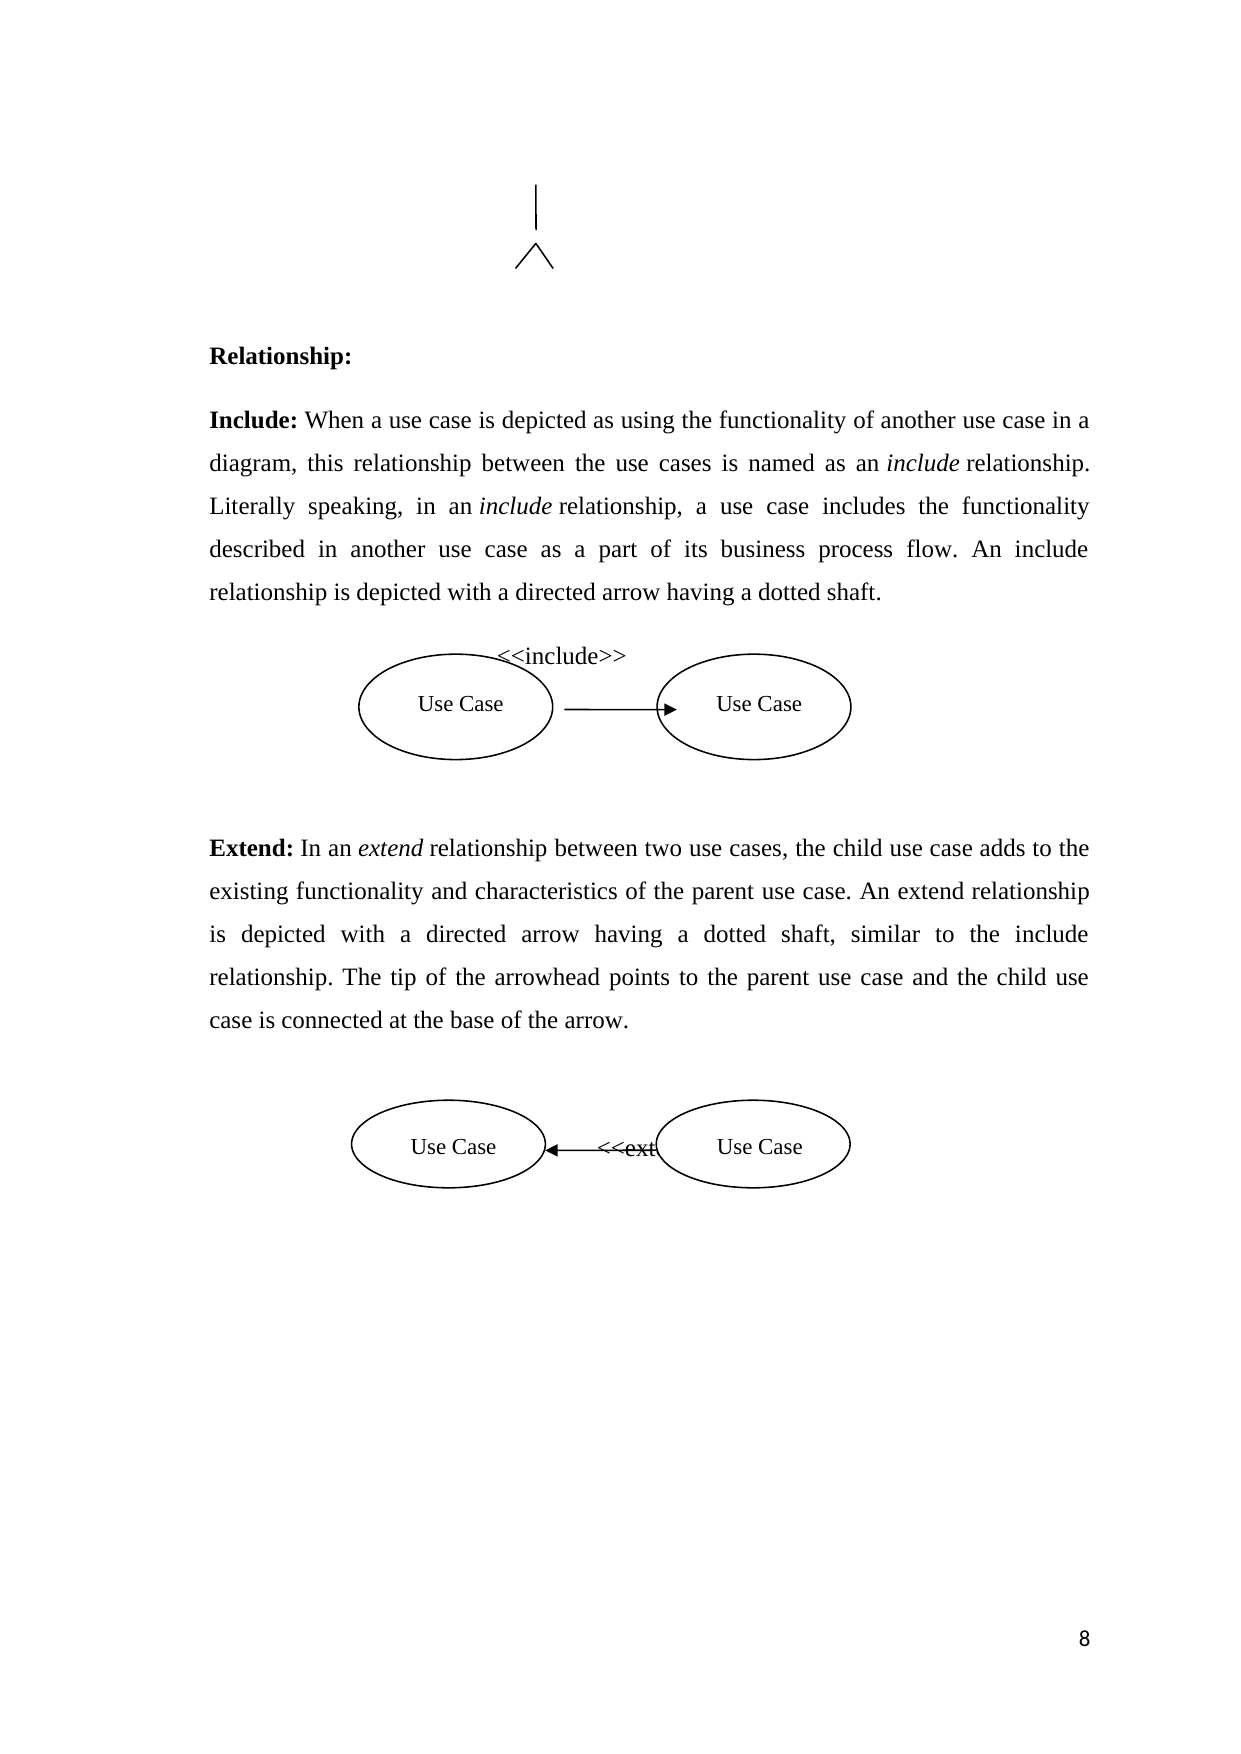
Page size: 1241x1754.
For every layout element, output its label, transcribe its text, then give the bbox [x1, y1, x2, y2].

text <<extend>> [209, 1133, 358, 1162]
text <<include>> [209, 641, 1090, 670]
text Extend: In an extend relationship between two use cases, the child use case adds to the existing functionality and characteristics of the parent use case. An extend relationship is depicted with a directed arrow having a dotted shaft, similar to the include relationship. The tip of the arrowhead points to the parent use case and the child use case is connected at the base of the arrow. [209, 833, 1090, 1034]
text Include: When a use case is depicted as using the functionality of another use case in a diagram, this relationship between the use cases is named as an include relationship. Literally speaking, in an include relationship, a use case includes the functionality described in another use case as a part of its business process flow. An include relationship is depicted with a directed arrow having a dotted shaft. [209, 405, 1090, 606]
text <<extend>> [844, 1133, 1090, 1162]
text Relationship: [209, 341, 1090, 369]
text <<extend>> [544, 1133, 658, 1149]
